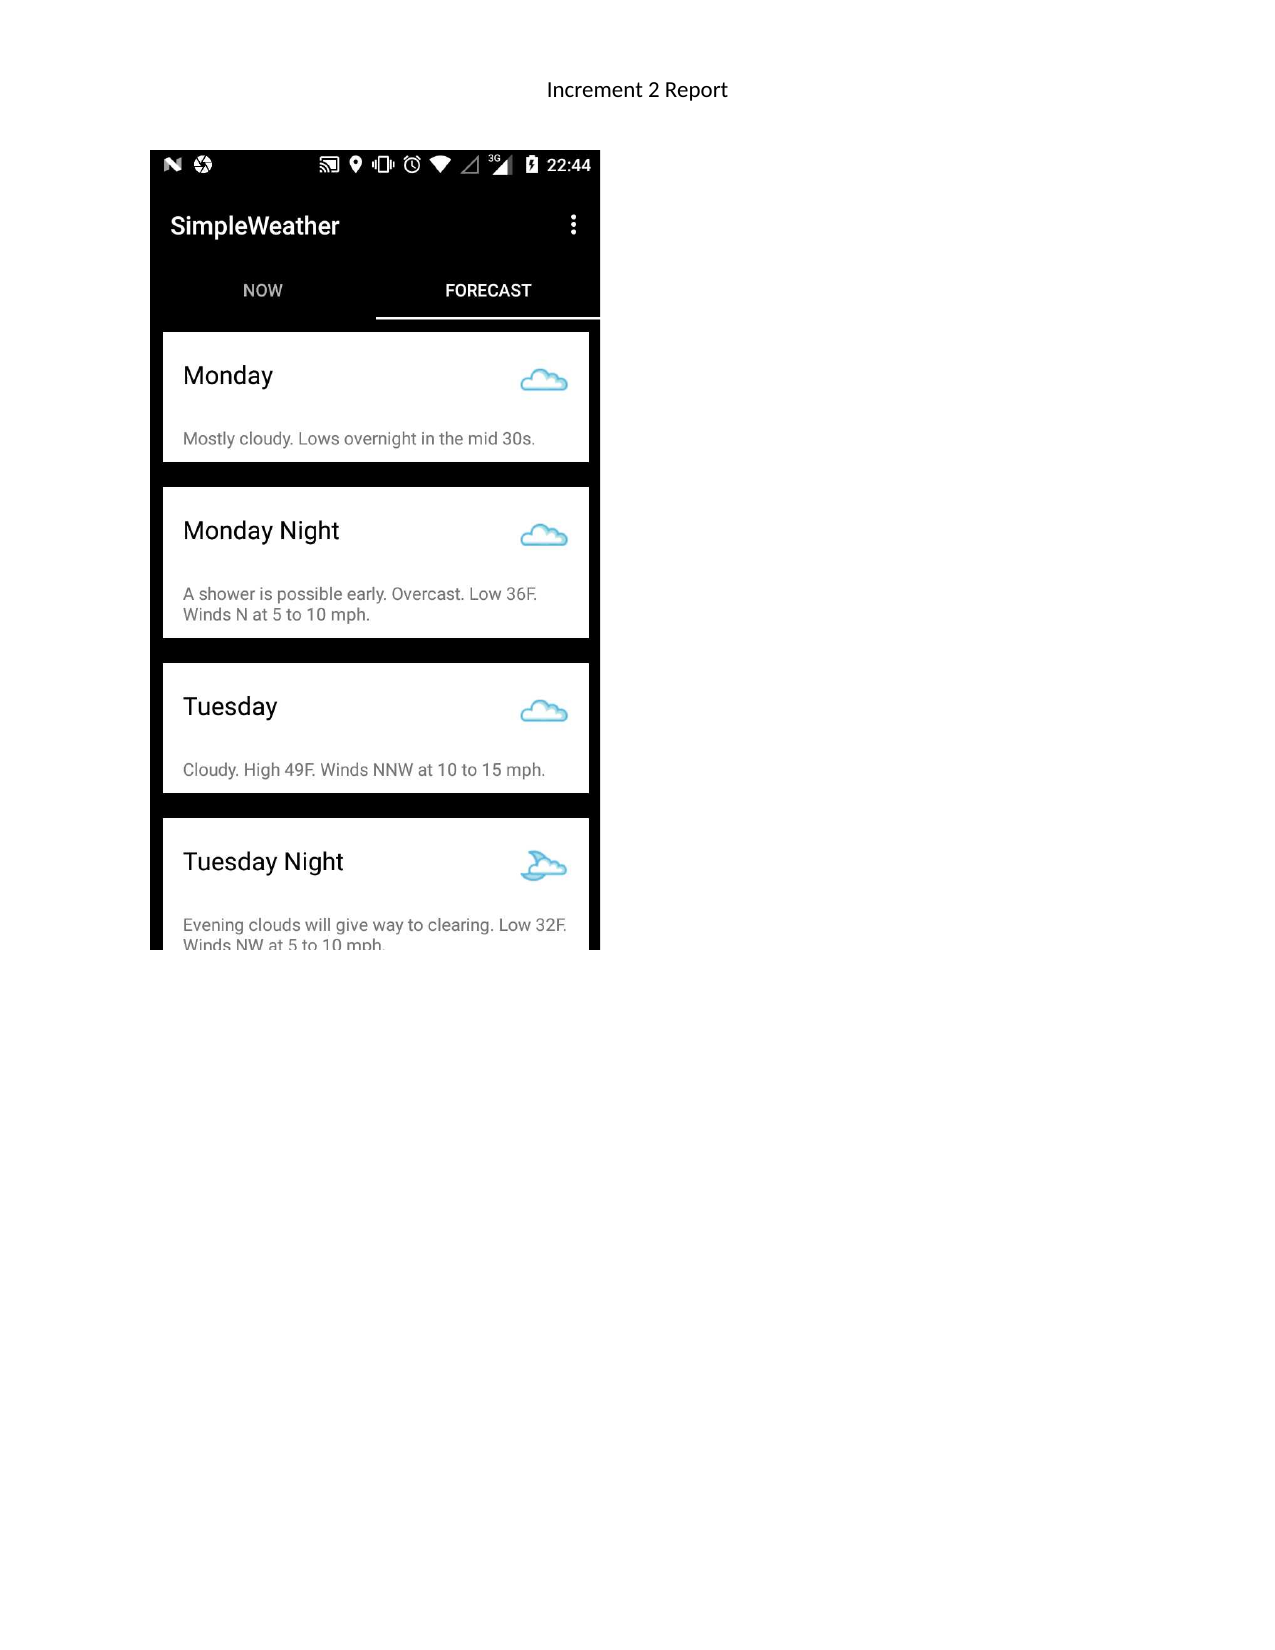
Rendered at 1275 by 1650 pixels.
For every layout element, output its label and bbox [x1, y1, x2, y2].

picture [150, 150, 600, 950]
